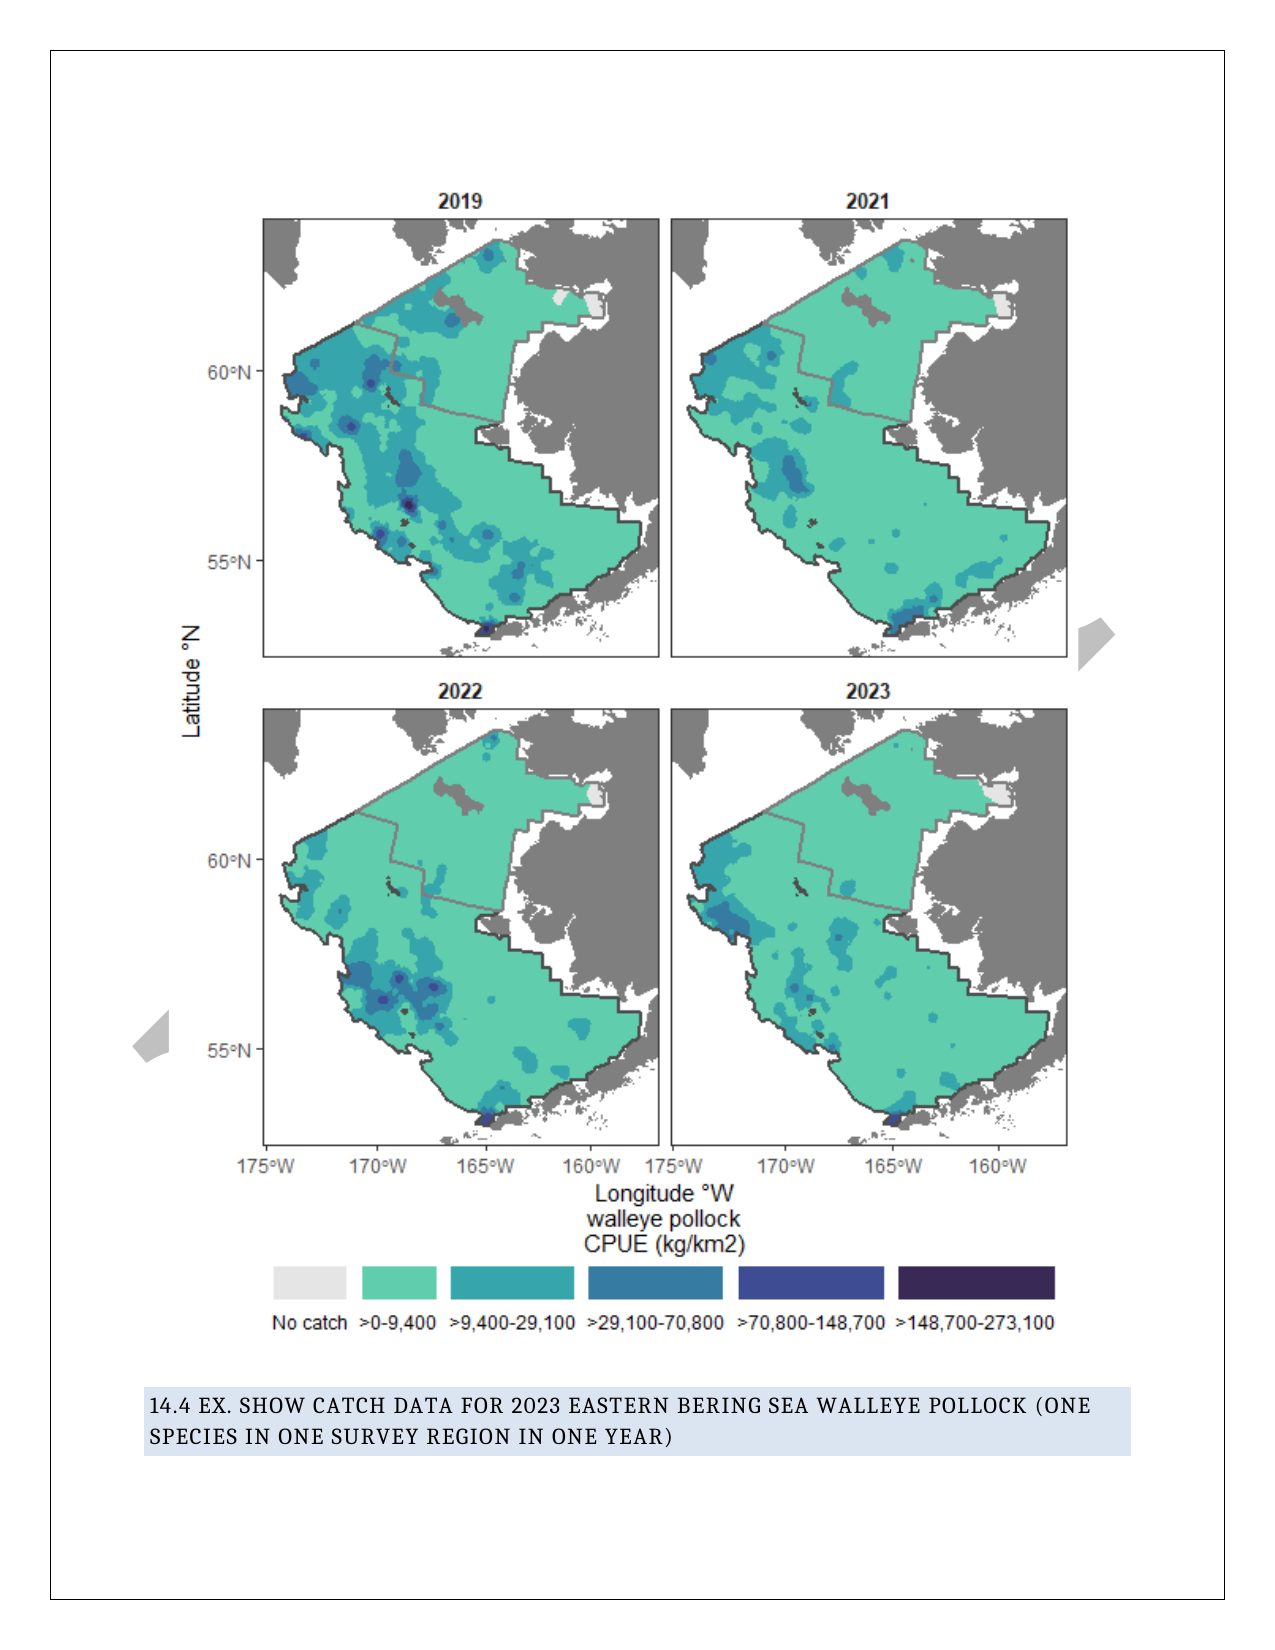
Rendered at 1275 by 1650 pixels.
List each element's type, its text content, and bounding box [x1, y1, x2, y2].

subtitle 14.4 Ex. Show catch data for 2023 eastern Bering Sea Walleye Pollock (one species in one survey region in one year) [150, 1393, 1125, 1450]
picture [168, 150, 1079, 1363]
